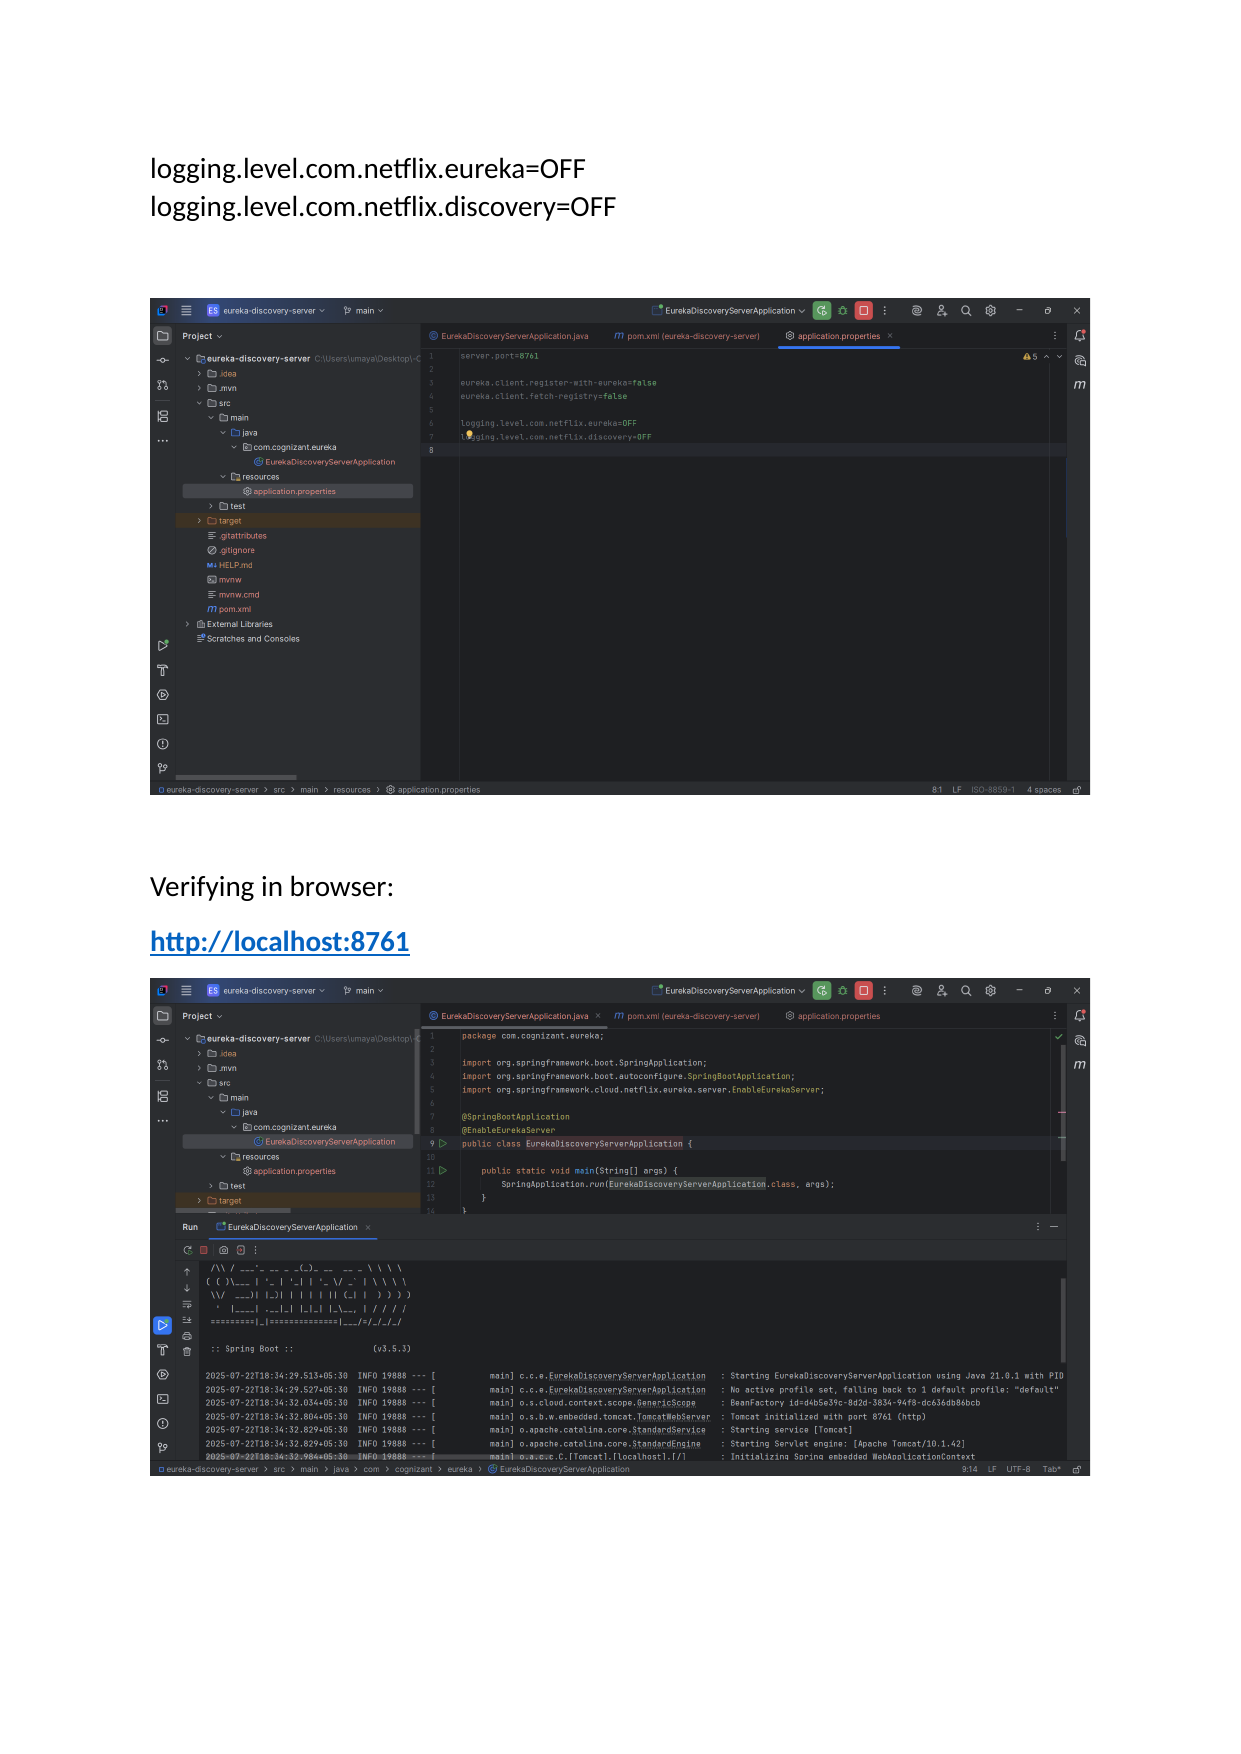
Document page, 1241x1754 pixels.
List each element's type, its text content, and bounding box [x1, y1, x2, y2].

picture [150, 978, 1091, 1476]
picture [150, 298, 1091, 795]
text Verifying in browser: [150, 868, 1090, 904]
text http://localhost:8761 [150, 923, 1090, 959]
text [150, 150, 1090, 224]
